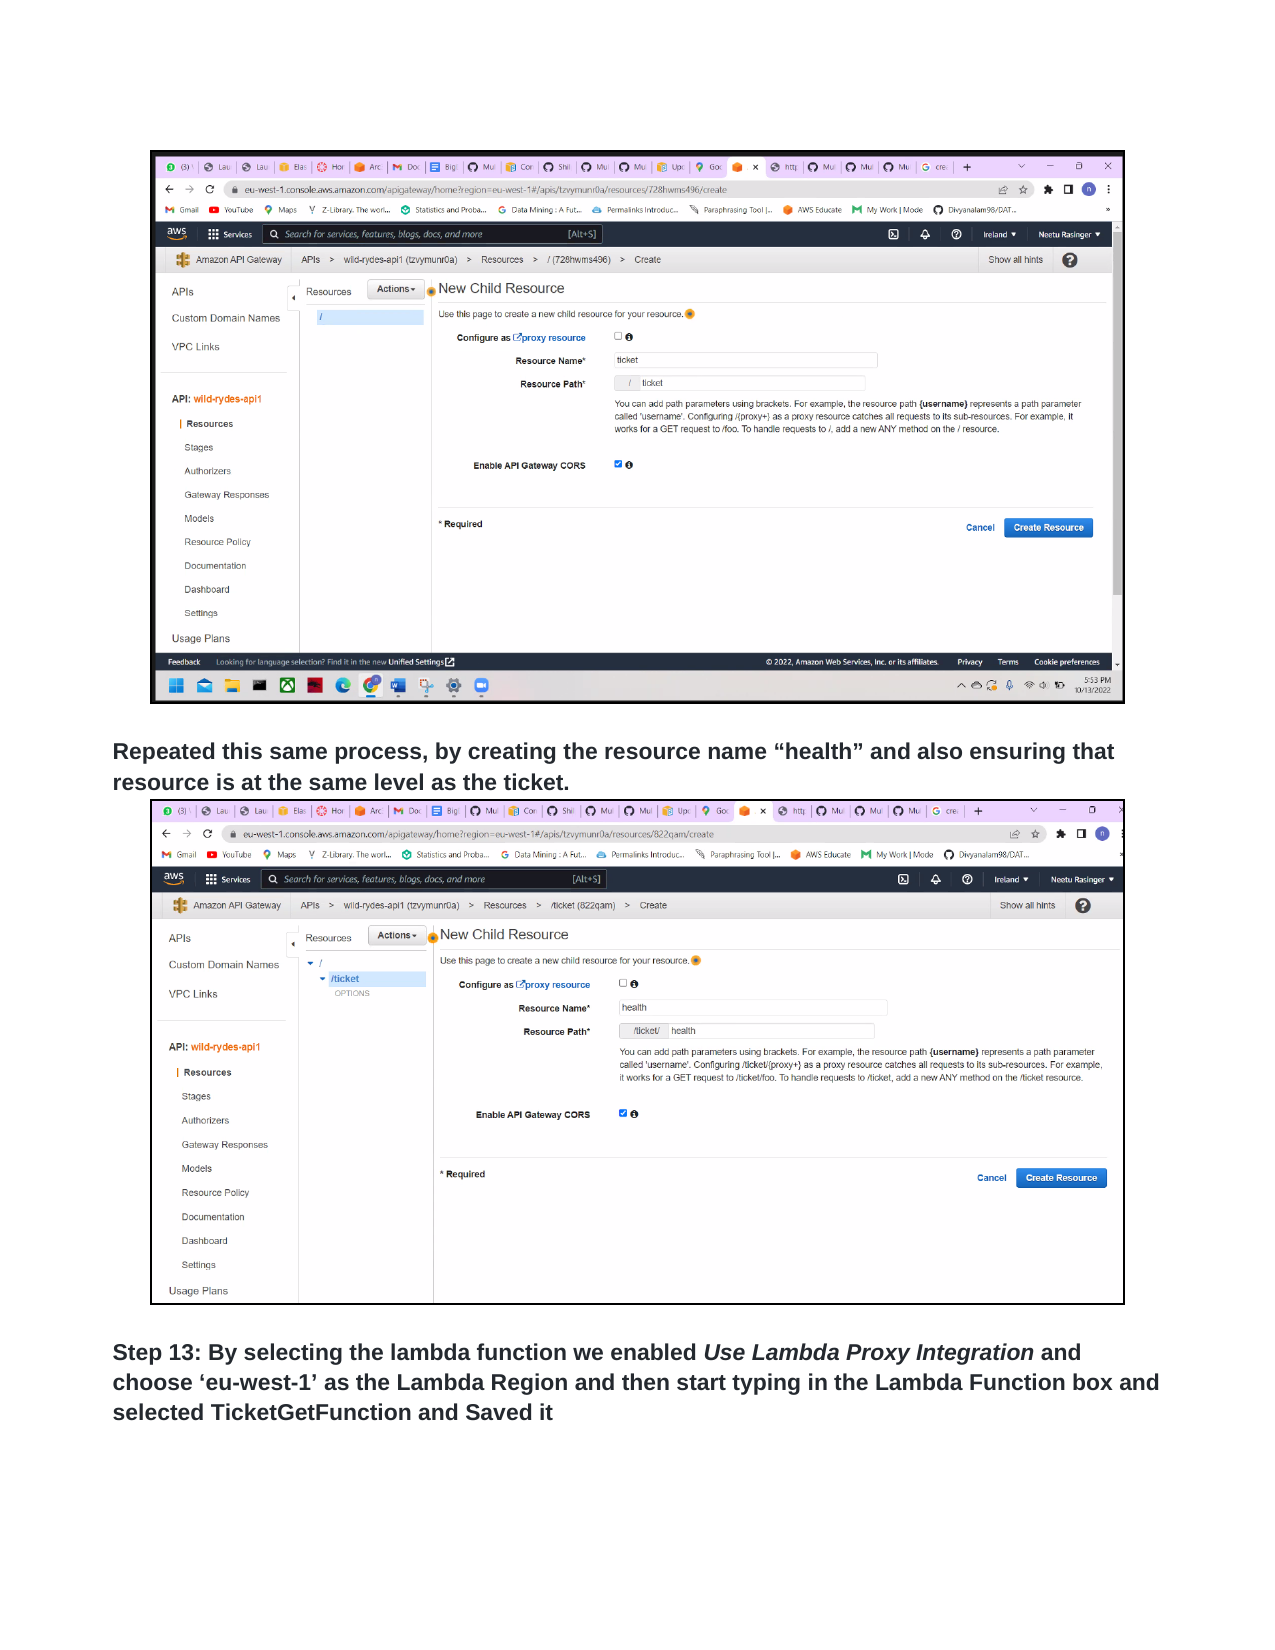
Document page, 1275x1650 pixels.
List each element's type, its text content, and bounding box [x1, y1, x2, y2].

picture [152, 152, 1123, 702]
text Repeated this same process, by creating the resource name “health” and also ensuring that resource is at the same level as the ticket. [112, 738, 1162, 795]
picture [152, 801, 1123, 1303]
text Step 13: By selecting the lambda function we enabled Use Lambda Proxy Integration and choose ‘eu-west-1’ as the Lambda Region and then start typing in the Lambda Function box and selected TicketGetFunction and Saved it [112, 1339, 1162, 1426]
